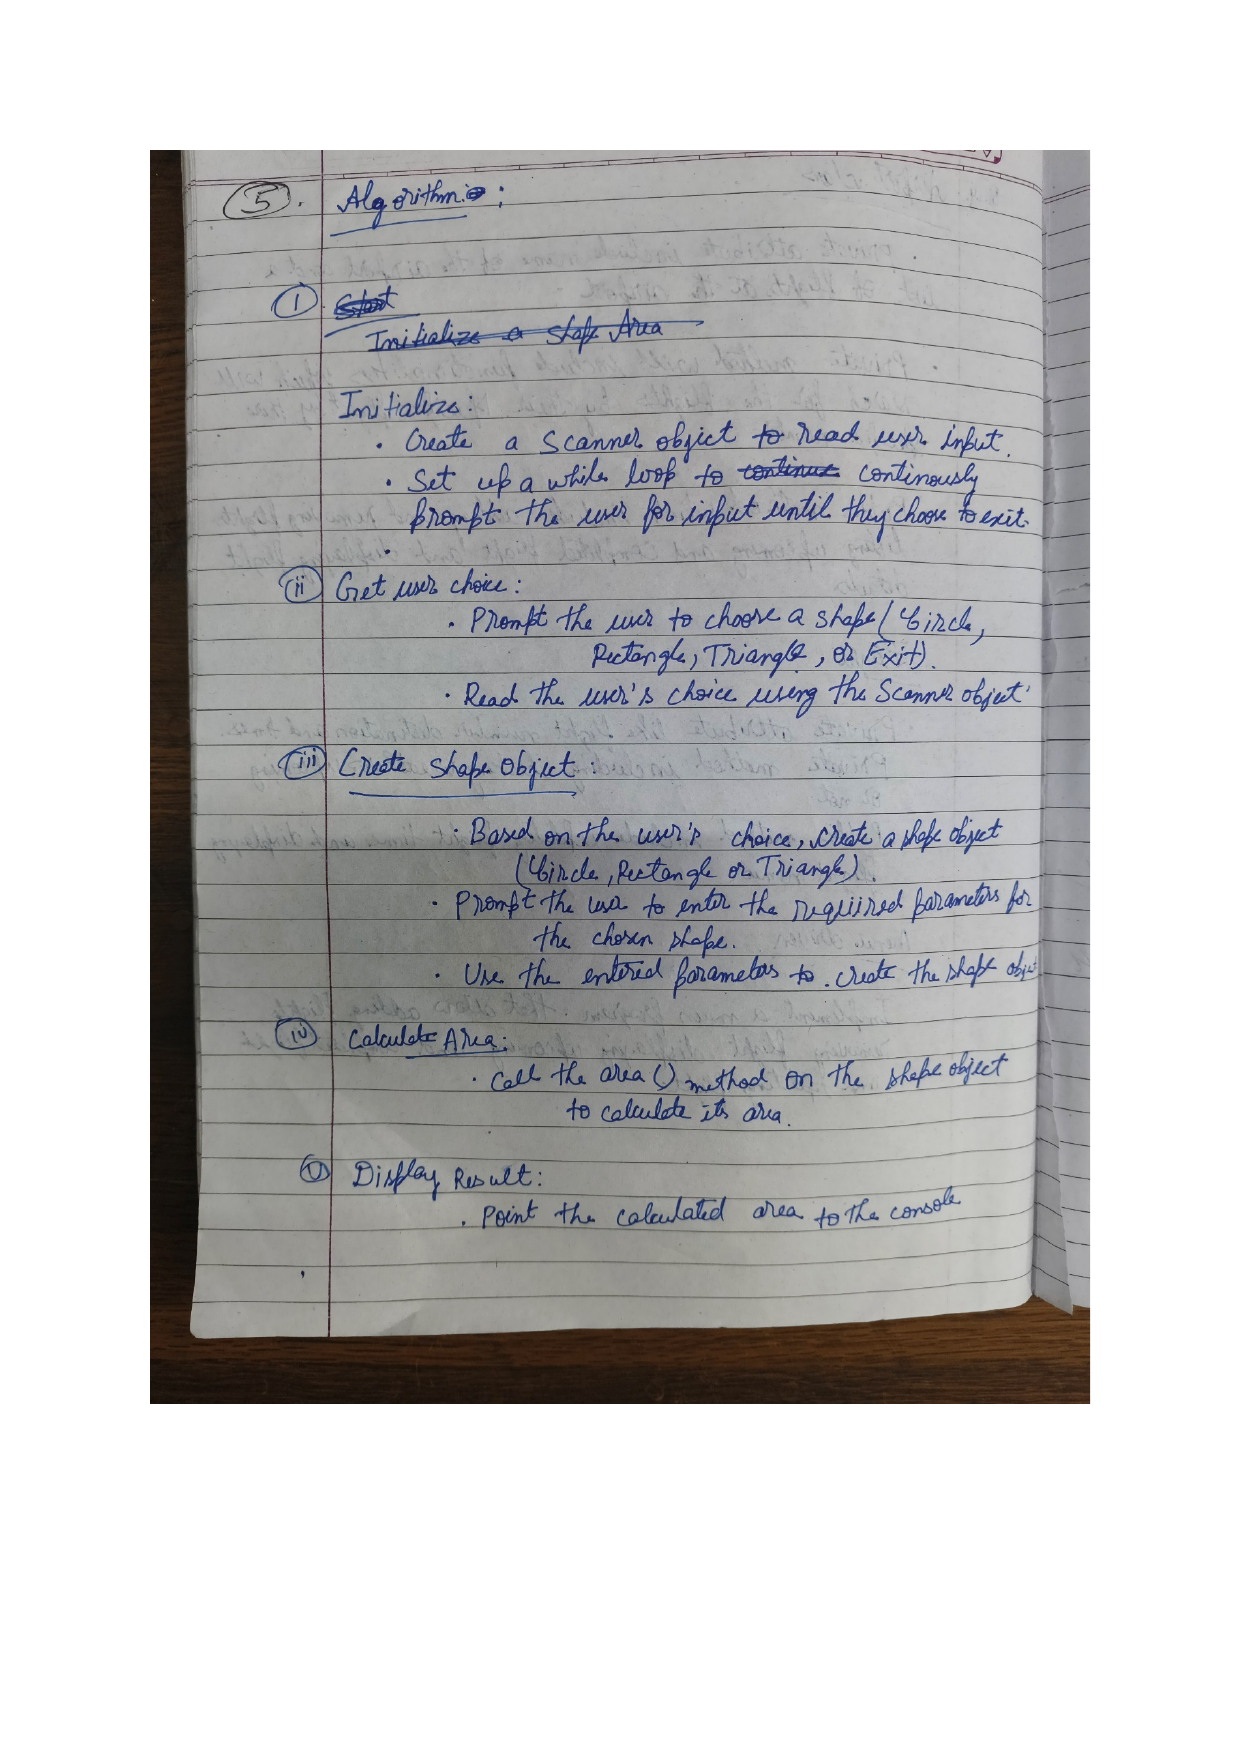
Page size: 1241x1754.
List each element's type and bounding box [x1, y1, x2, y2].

picture [150, 150, 1091, 1404]
